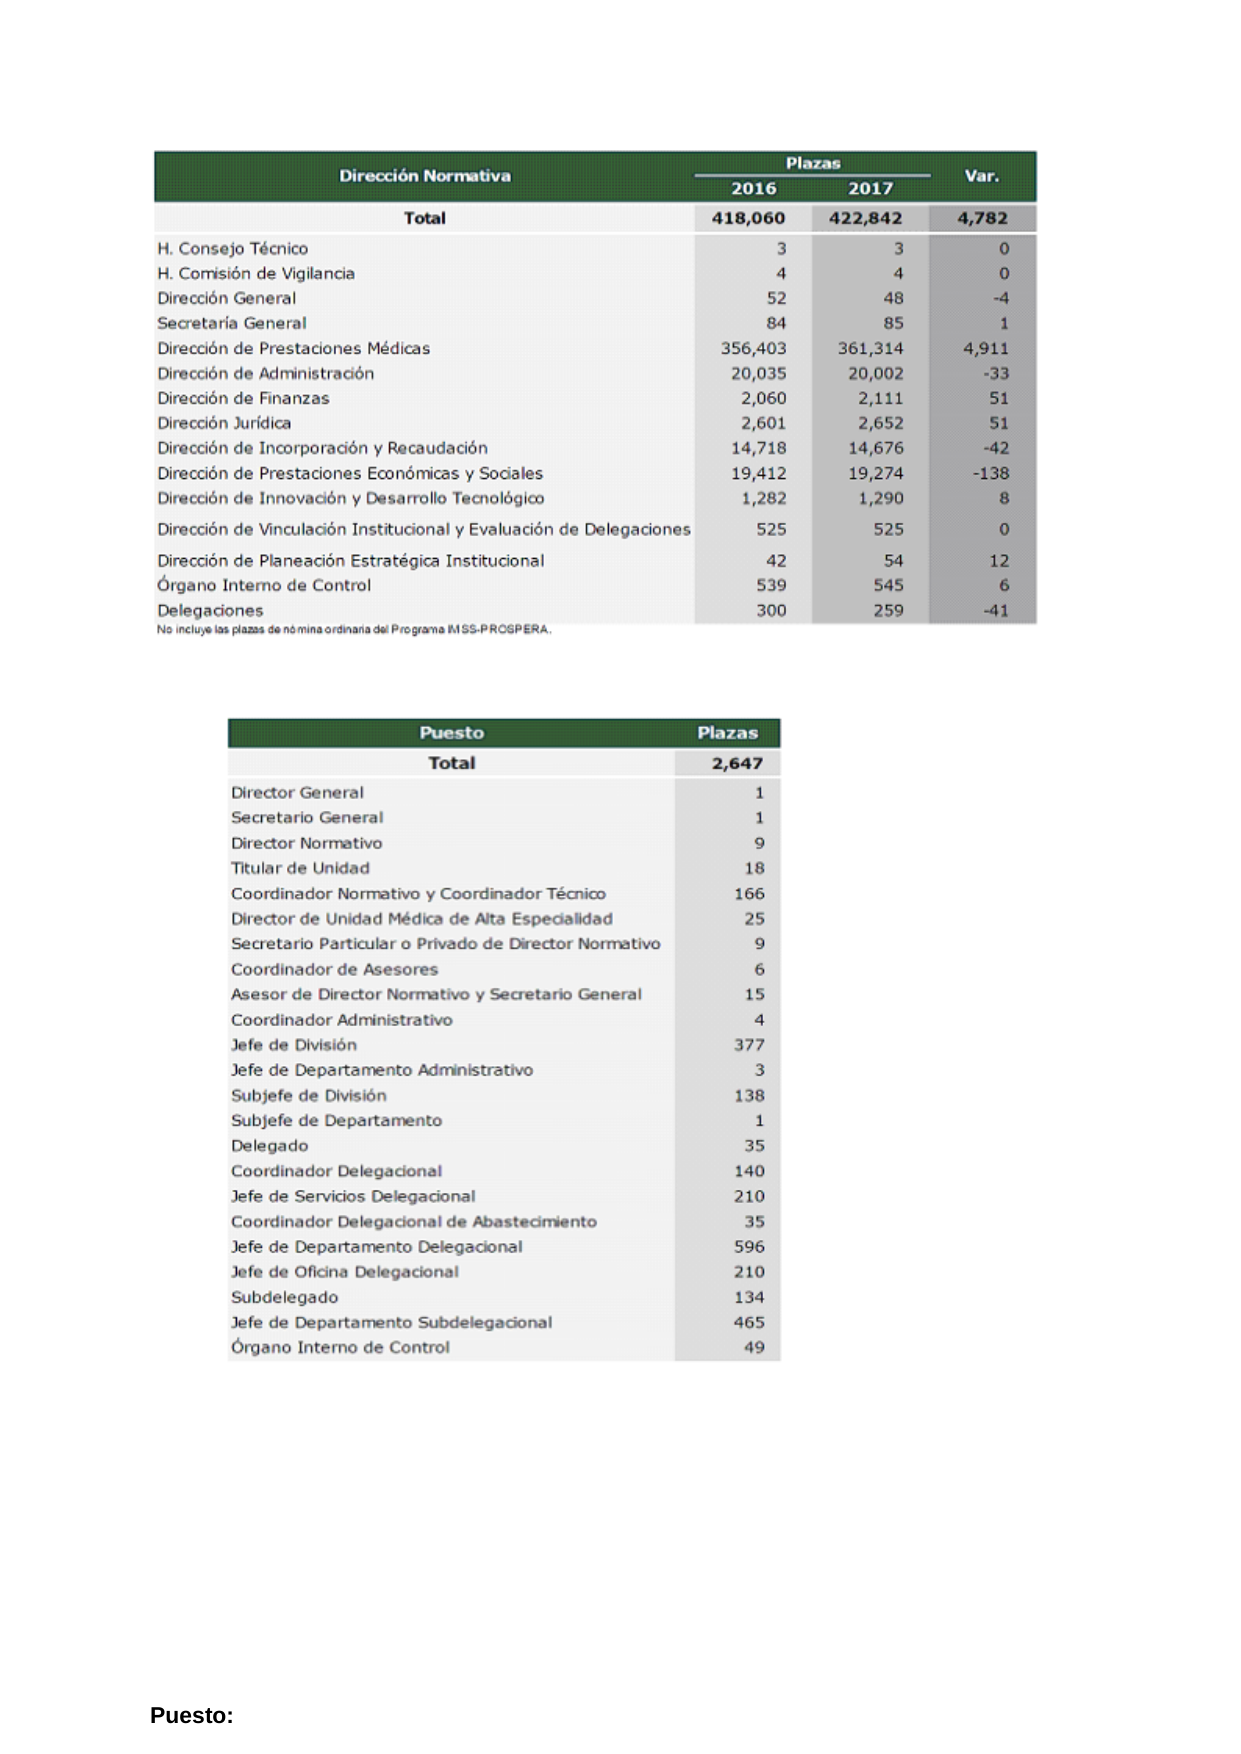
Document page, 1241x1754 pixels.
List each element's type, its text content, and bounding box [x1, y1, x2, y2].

picture [225, 717, 788, 1369]
picture [150, 150, 1047, 641]
text Puesto: [150, 1702, 1090, 1728]
